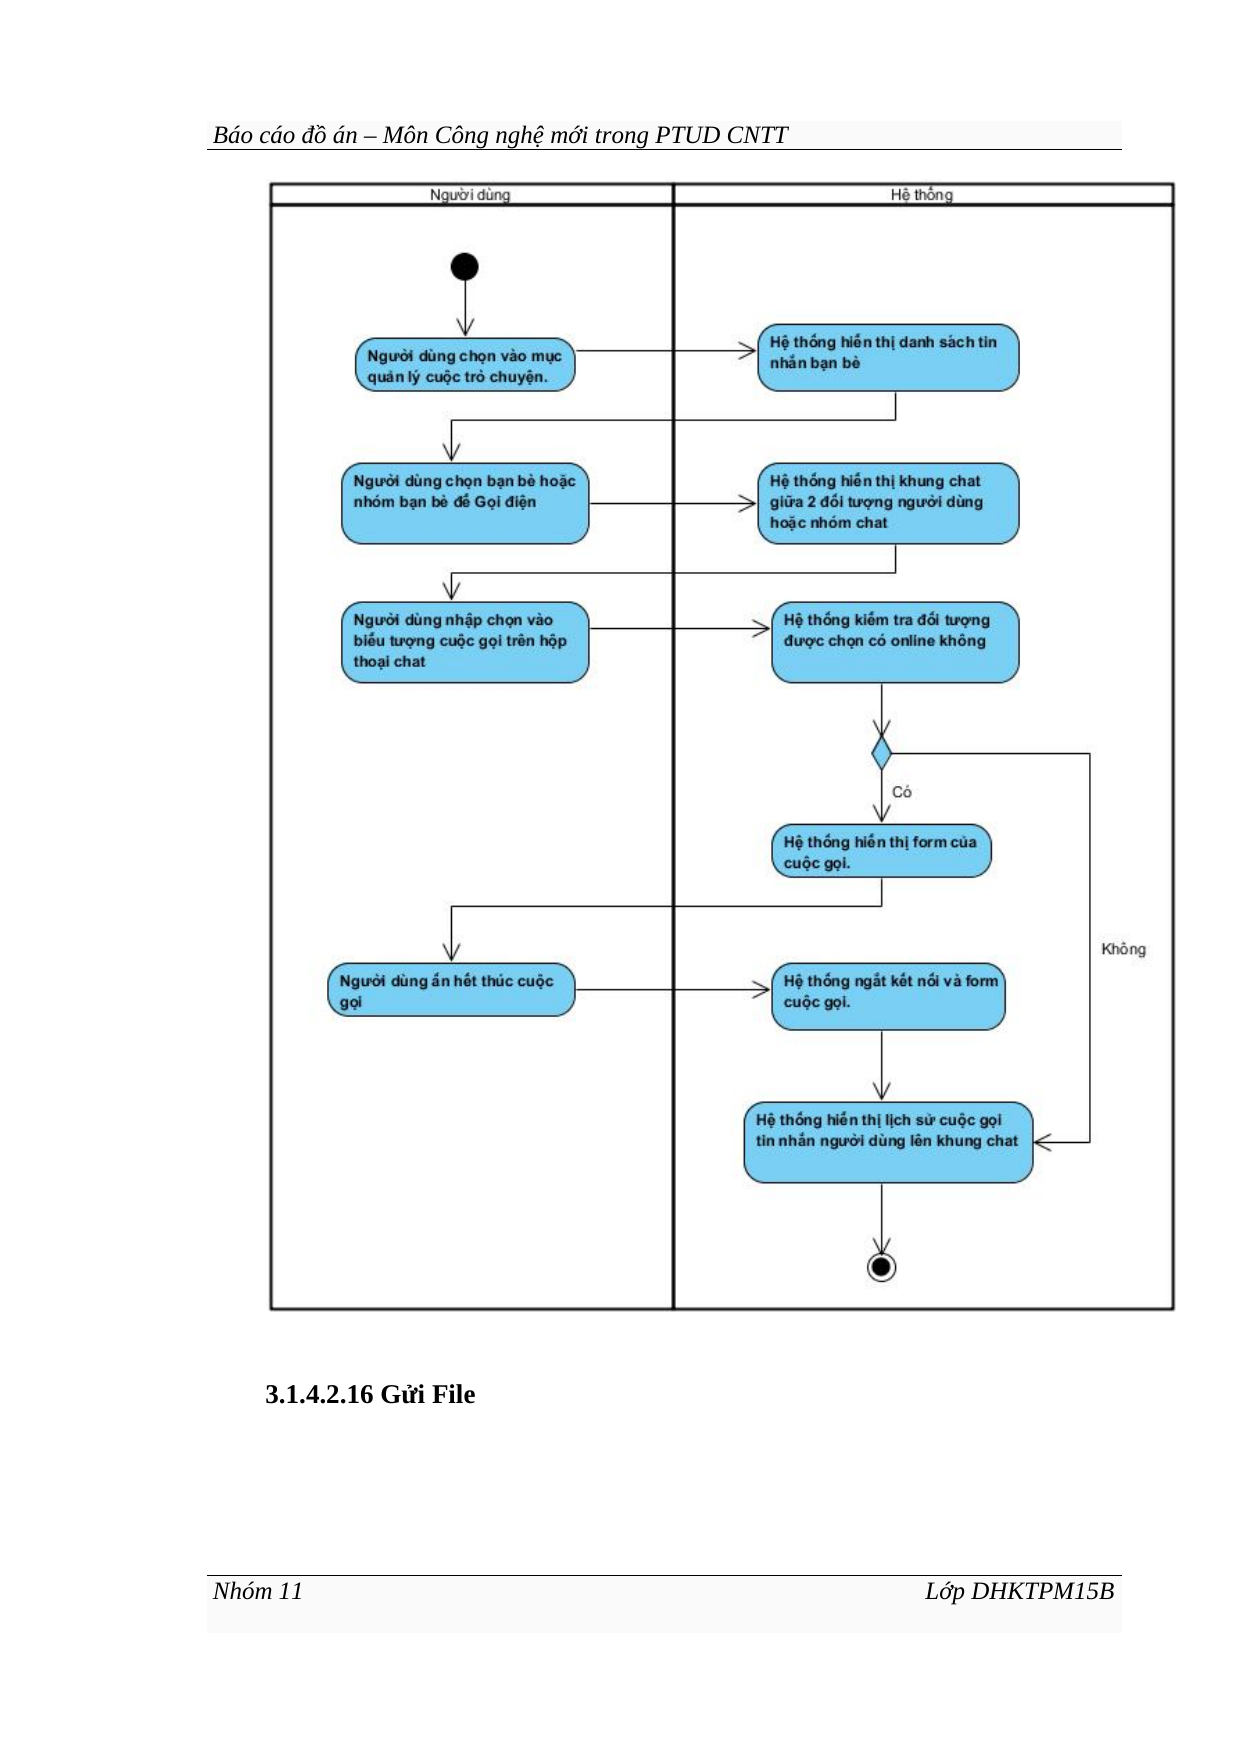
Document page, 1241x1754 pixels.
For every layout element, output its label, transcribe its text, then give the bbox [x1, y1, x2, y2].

text 3.1.4.2.16 Gửi File [265, 1378, 1122, 1410]
picture [265, 179, 1181, 1317]
